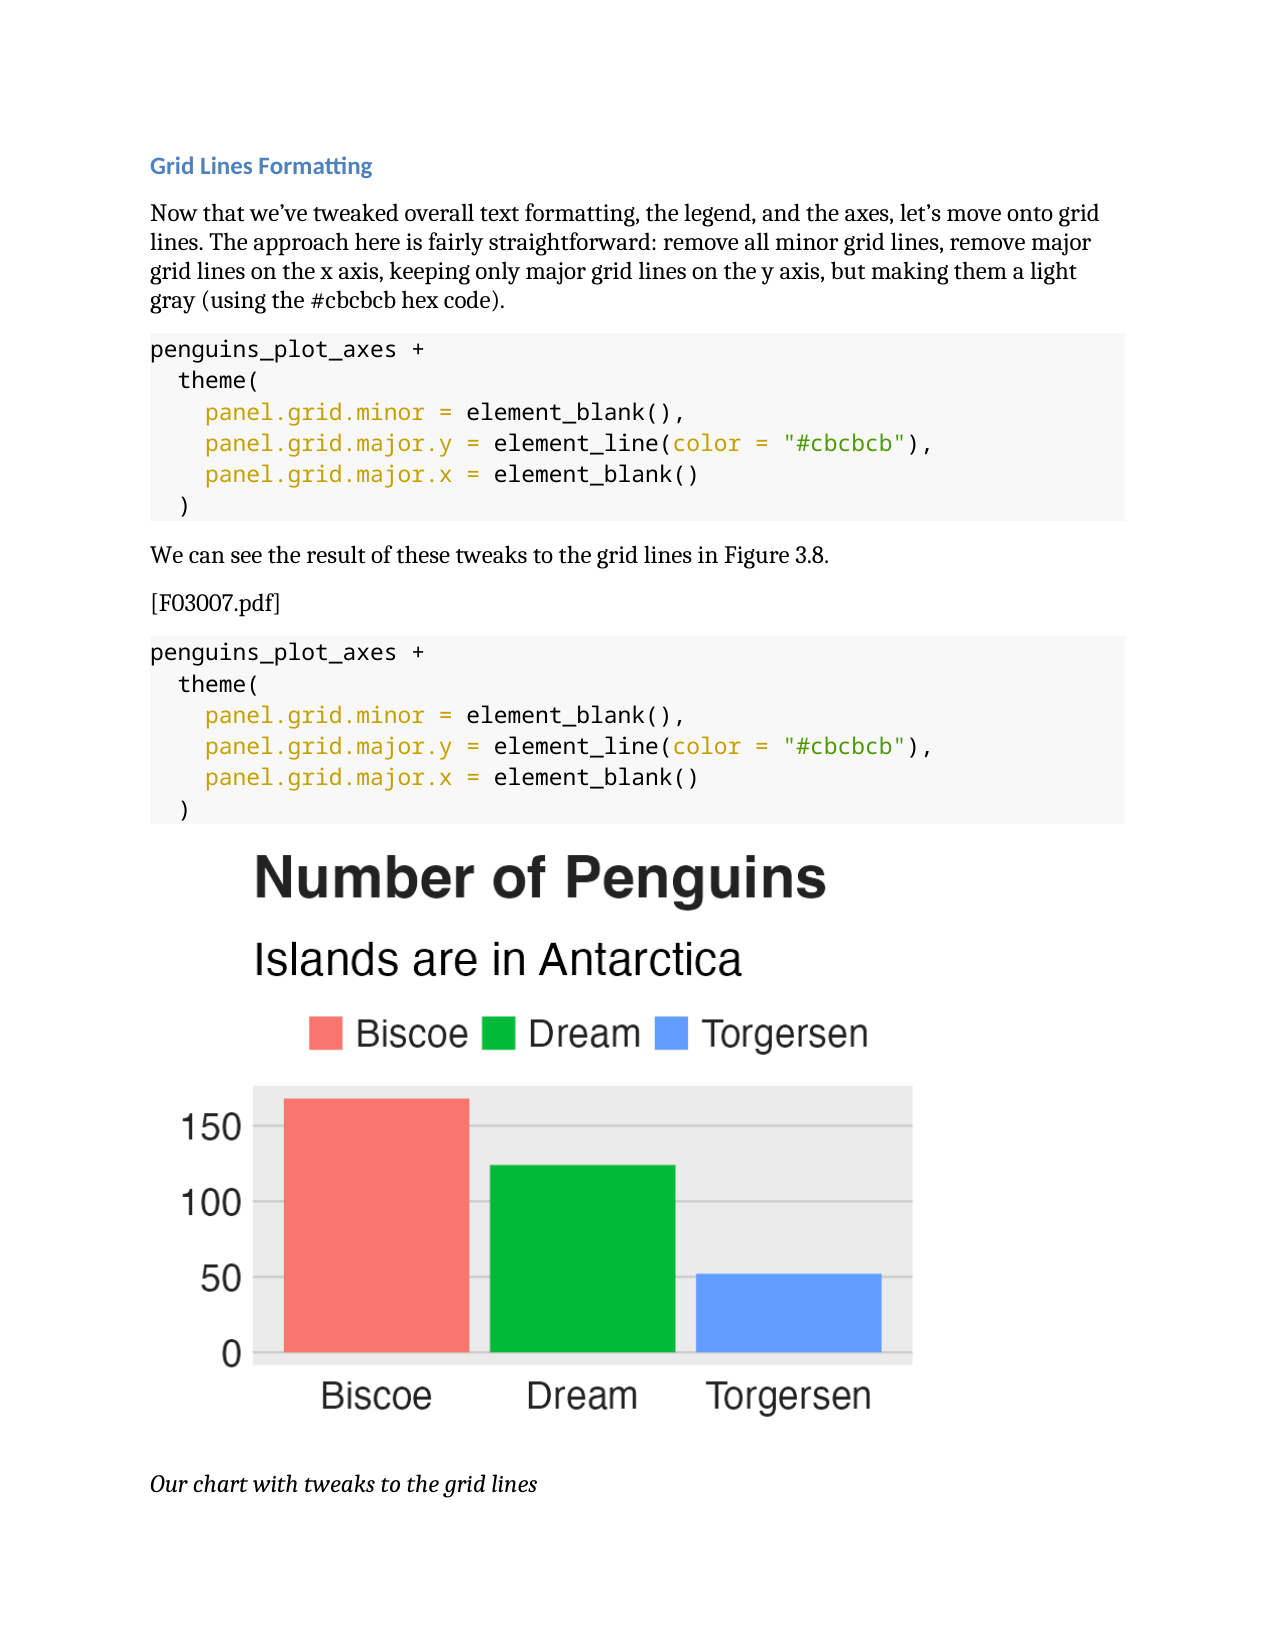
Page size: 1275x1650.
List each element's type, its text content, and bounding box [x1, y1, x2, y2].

text Our chart with tweaks to the grid lines [150, 1469, 1125, 1498]
text penguins_plot_axes + theme( panel.grid.minor = element_blank(), panel.grid.major.y = element_line(color = "#cbcbcb"), panel.grid.major.x = element_blank() ) [191, 333, 1125, 521]
text We can see the result of these tweaks to the grid lines in Figure 3.8. [150, 541, 1125, 570]
picture [168, 844, 924, 1449]
subtitle Grid Lines Formatting [150, 150, 1125, 181]
text [F03007.pdf] [150, 589, 1125, 618]
text penguins_plot_axes + theme( panel.grid.minor = element_blank(), panel.grid.major.y = element_line(color = "#cbcbcb"), panel.grid.major.x = element_blank() ) [191, 636, 1125, 824]
text Now that we’ve tweaked overall text formatting, the legend, and the axes, let’s move onto grid lines. The approach here is fairly straightforward: remove all minor grid lines, remove major grid lines on the x axis, keeping only major grid lines on the y axis, but making them a light gray (using the #cbcbcb hex code). [150, 199, 1125, 314]
